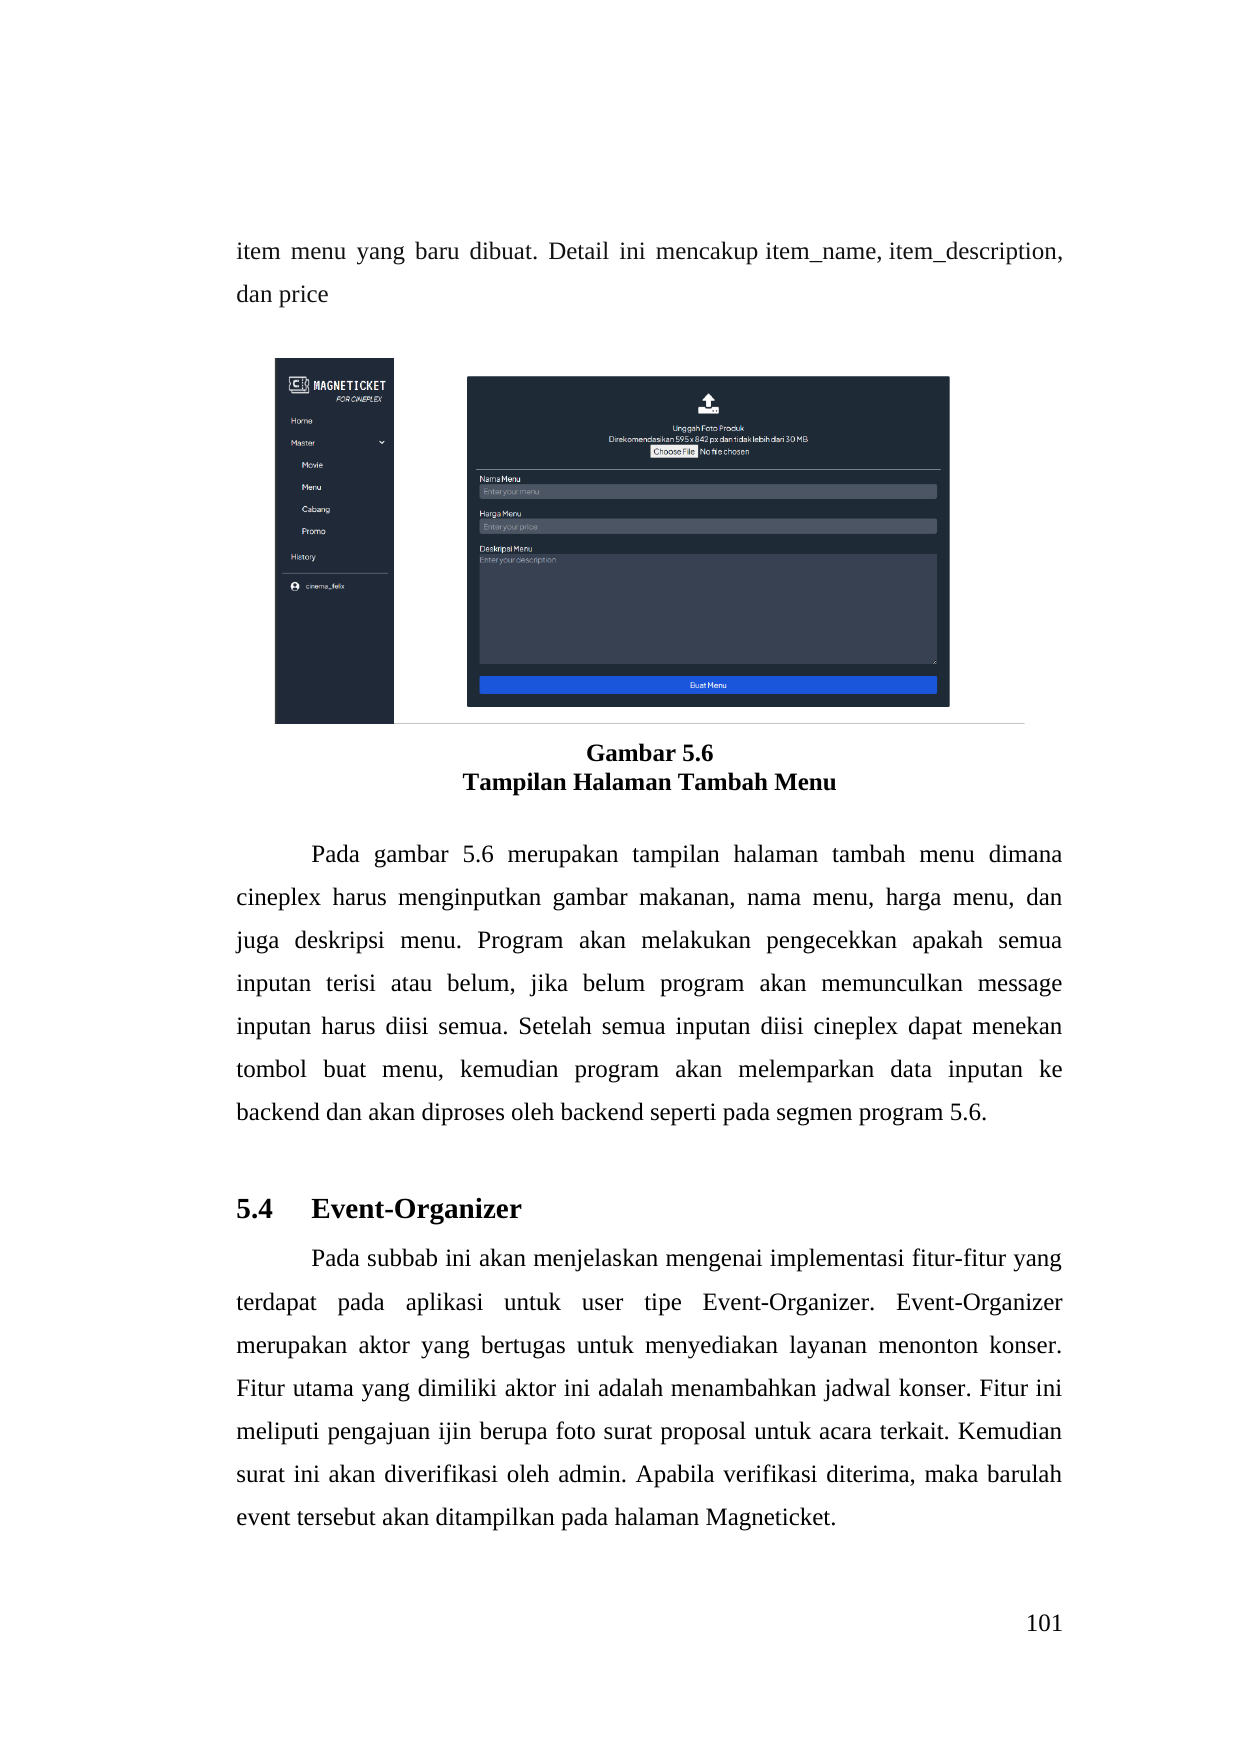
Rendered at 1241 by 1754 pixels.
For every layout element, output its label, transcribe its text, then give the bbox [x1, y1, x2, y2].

text Tampilan Halaman Tambah Menu [236, 767, 1063, 796]
picture [274, 358, 1025, 724]
text Pada gambar 5.6 merupakan tampilan halaman tambah menu dimana cineplex harus menginputkan gambar makanan, nama menu, harga menu, dan juga deskripsi menu. Program akan melakukan pengecekkan apakah semua inputan terisi atau belum, jika belum program akan memunculkan message inputan harus diisi semua. Setelah semua inputan diisi cineplex dapat menekan tombol buat menu, kemudian program akan melemparkan data inputan ke backend dan akan diproses oleh backend seperti pada segmen program 5.6. [236, 839, 1063, 1126]
text Gambar 5.6 [236, 738, 1063, 767]
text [236, 236, 1063, 308]
subtitle 5.4 Event-Organizer [236, 1191, 1063, 1224]
text Pada subbab ini akan menjelaskan mengenai implementasi fitur-fitur yang terdapat pada aplikasi untuk user tipe Event-Organizer. Event-Organizer merupakan aktor yang bertugas untuk menyediakan layanan menonton konser. Fitur utama yang dimiliki aktor ini adalah menambahkan jadwal konser. Fitur ini meliputi pengajuan ijin berupa foto surat proposal untuk acara terkait. Kemudian surat ini akan diverifikasi oleh admin. Apabila verifikasi diterima, maka barulah event tersebut akan ditampilkan pada halaman Magneticket. [236, 1243, 1063, 1531]
